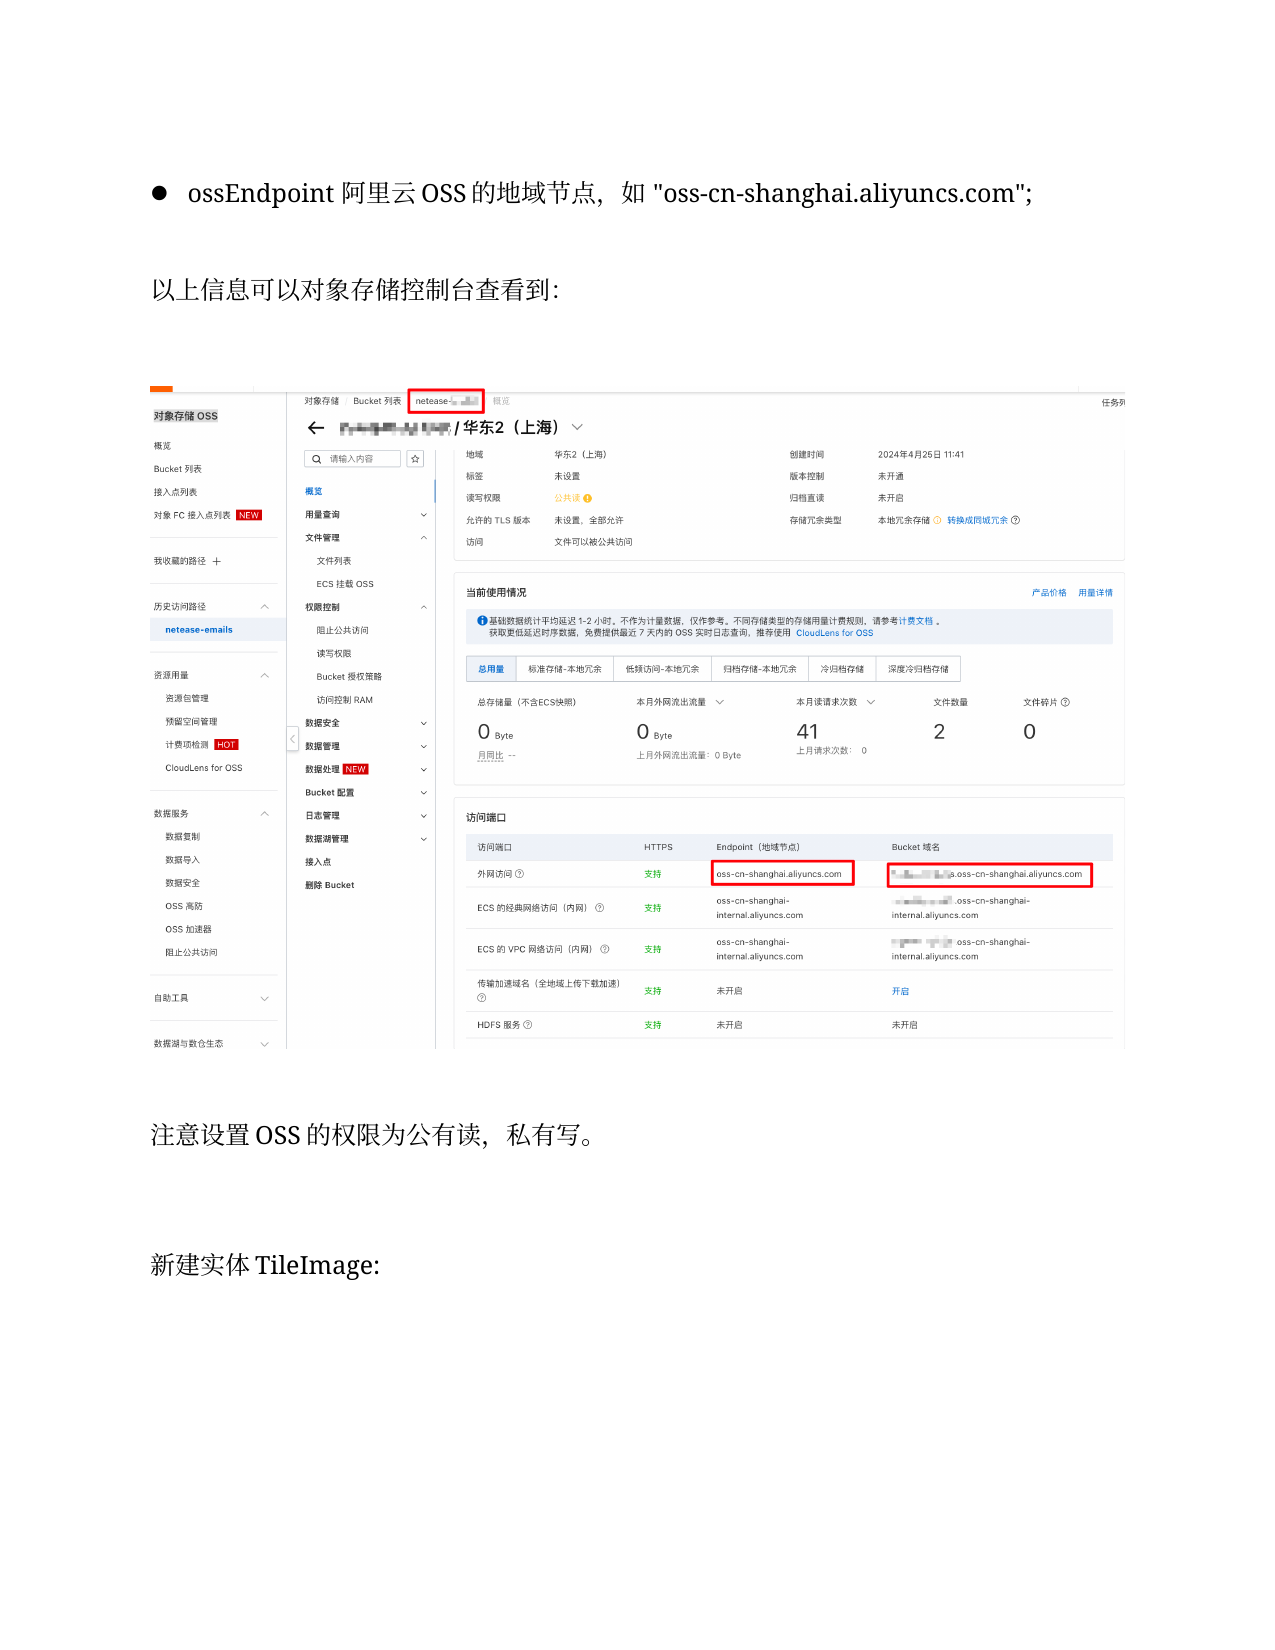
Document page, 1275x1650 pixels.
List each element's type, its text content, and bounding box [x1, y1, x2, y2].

picture [150, 386, 1125, 1049]
text 注意设置OSS的权限为公有读，私有写。 [150, 1101, 1125, 1166]
list ossEndpoint 阿里云OSS的地域节点，如 "oss-cn-shanghai.aliyuncs.com"; [150, 159, 1125, 224]
text 以上信息可以对象存储控制台查看到： [150, 256, 1125, 321]
text 新建实体TileImage: [150, 1231, 1125, 1296]
